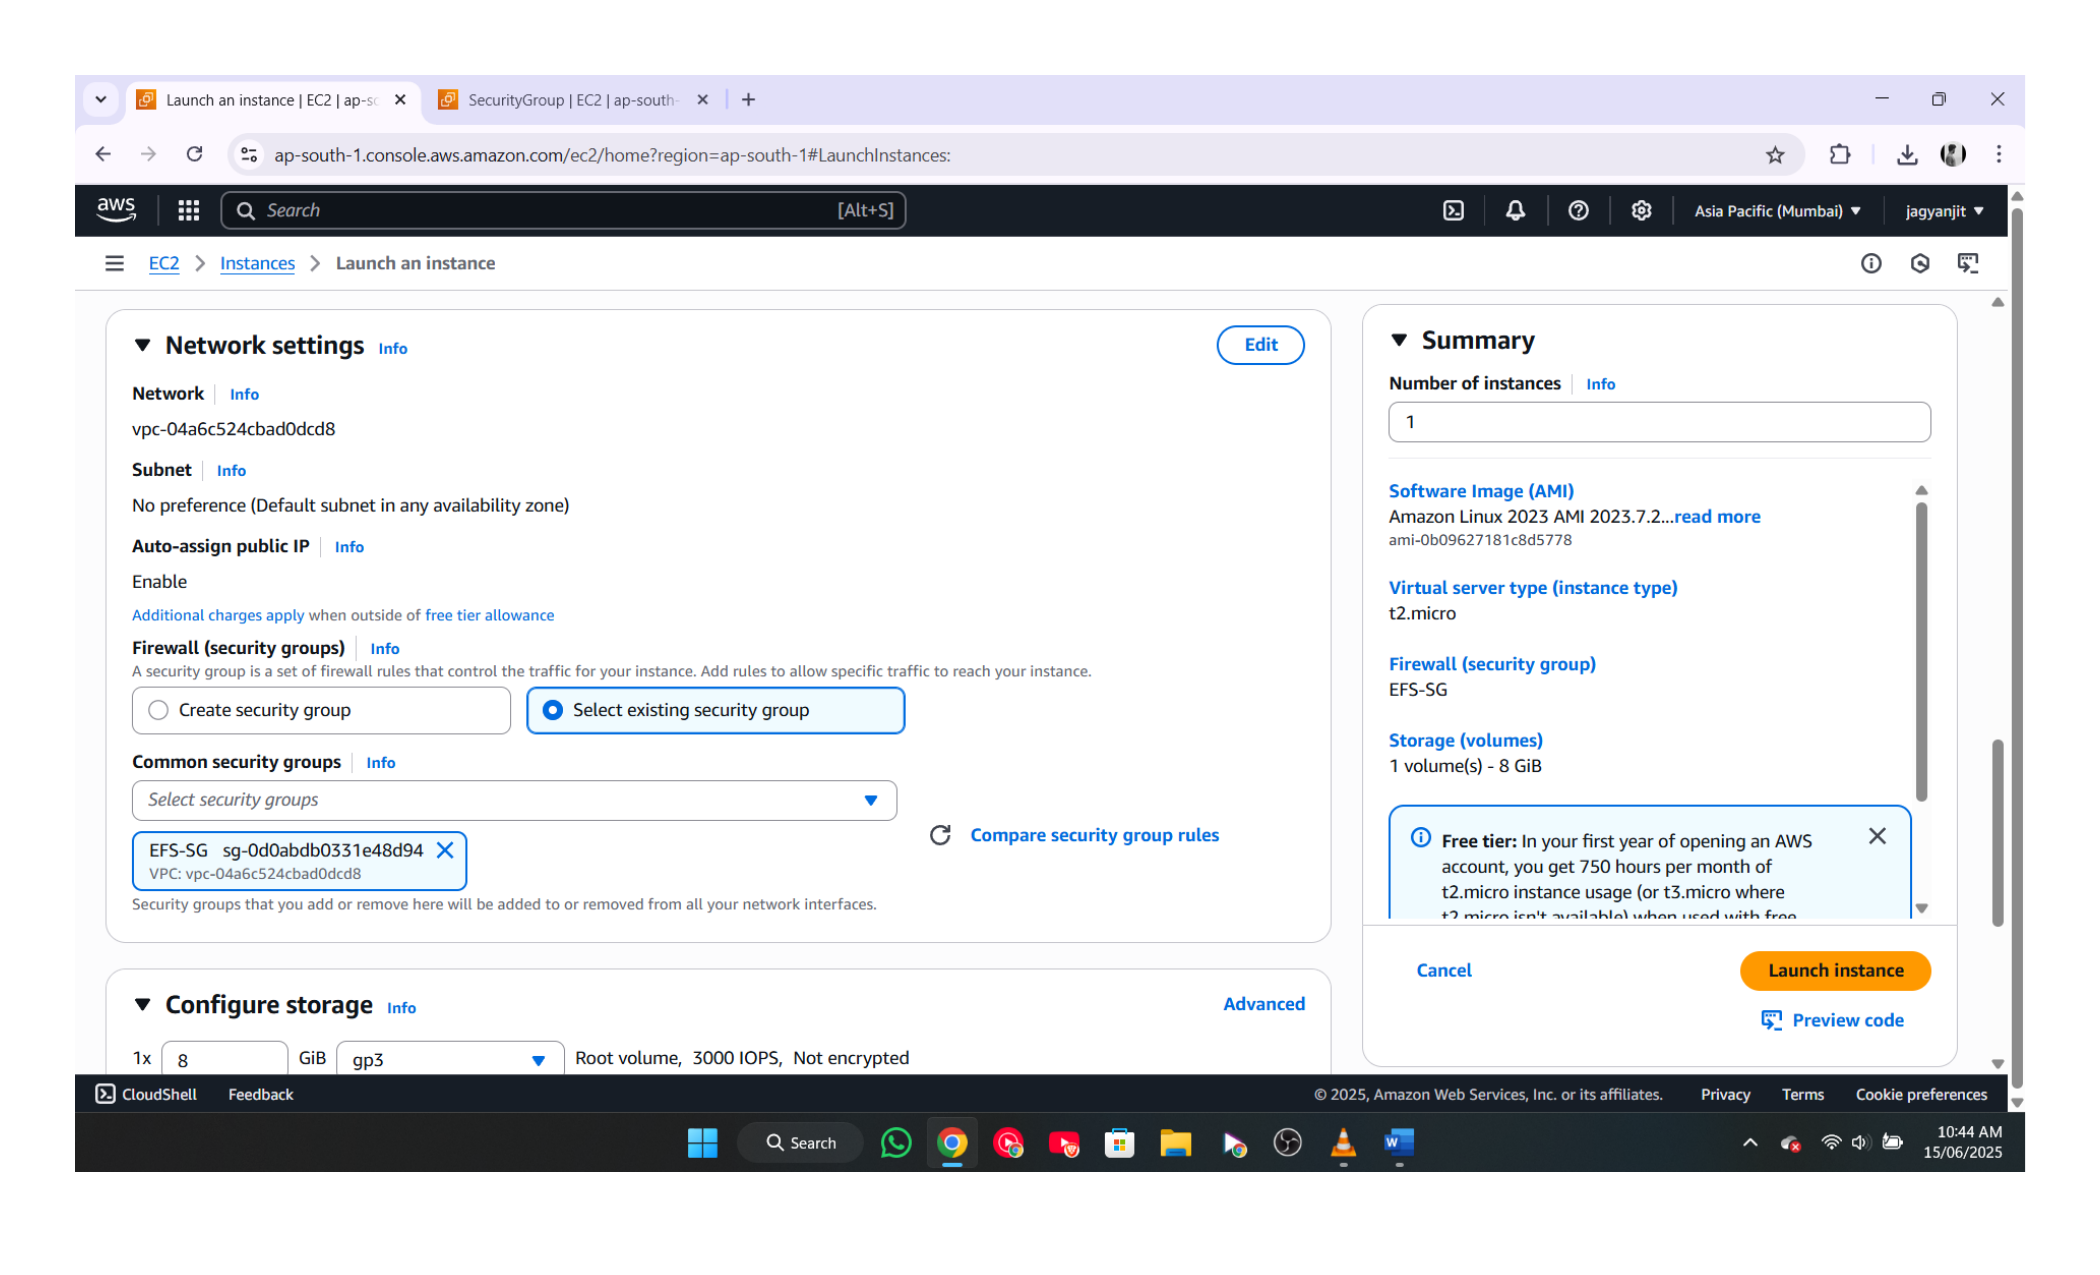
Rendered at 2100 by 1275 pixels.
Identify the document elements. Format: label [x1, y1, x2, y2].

picture [75, 75, 2026, 1172]
